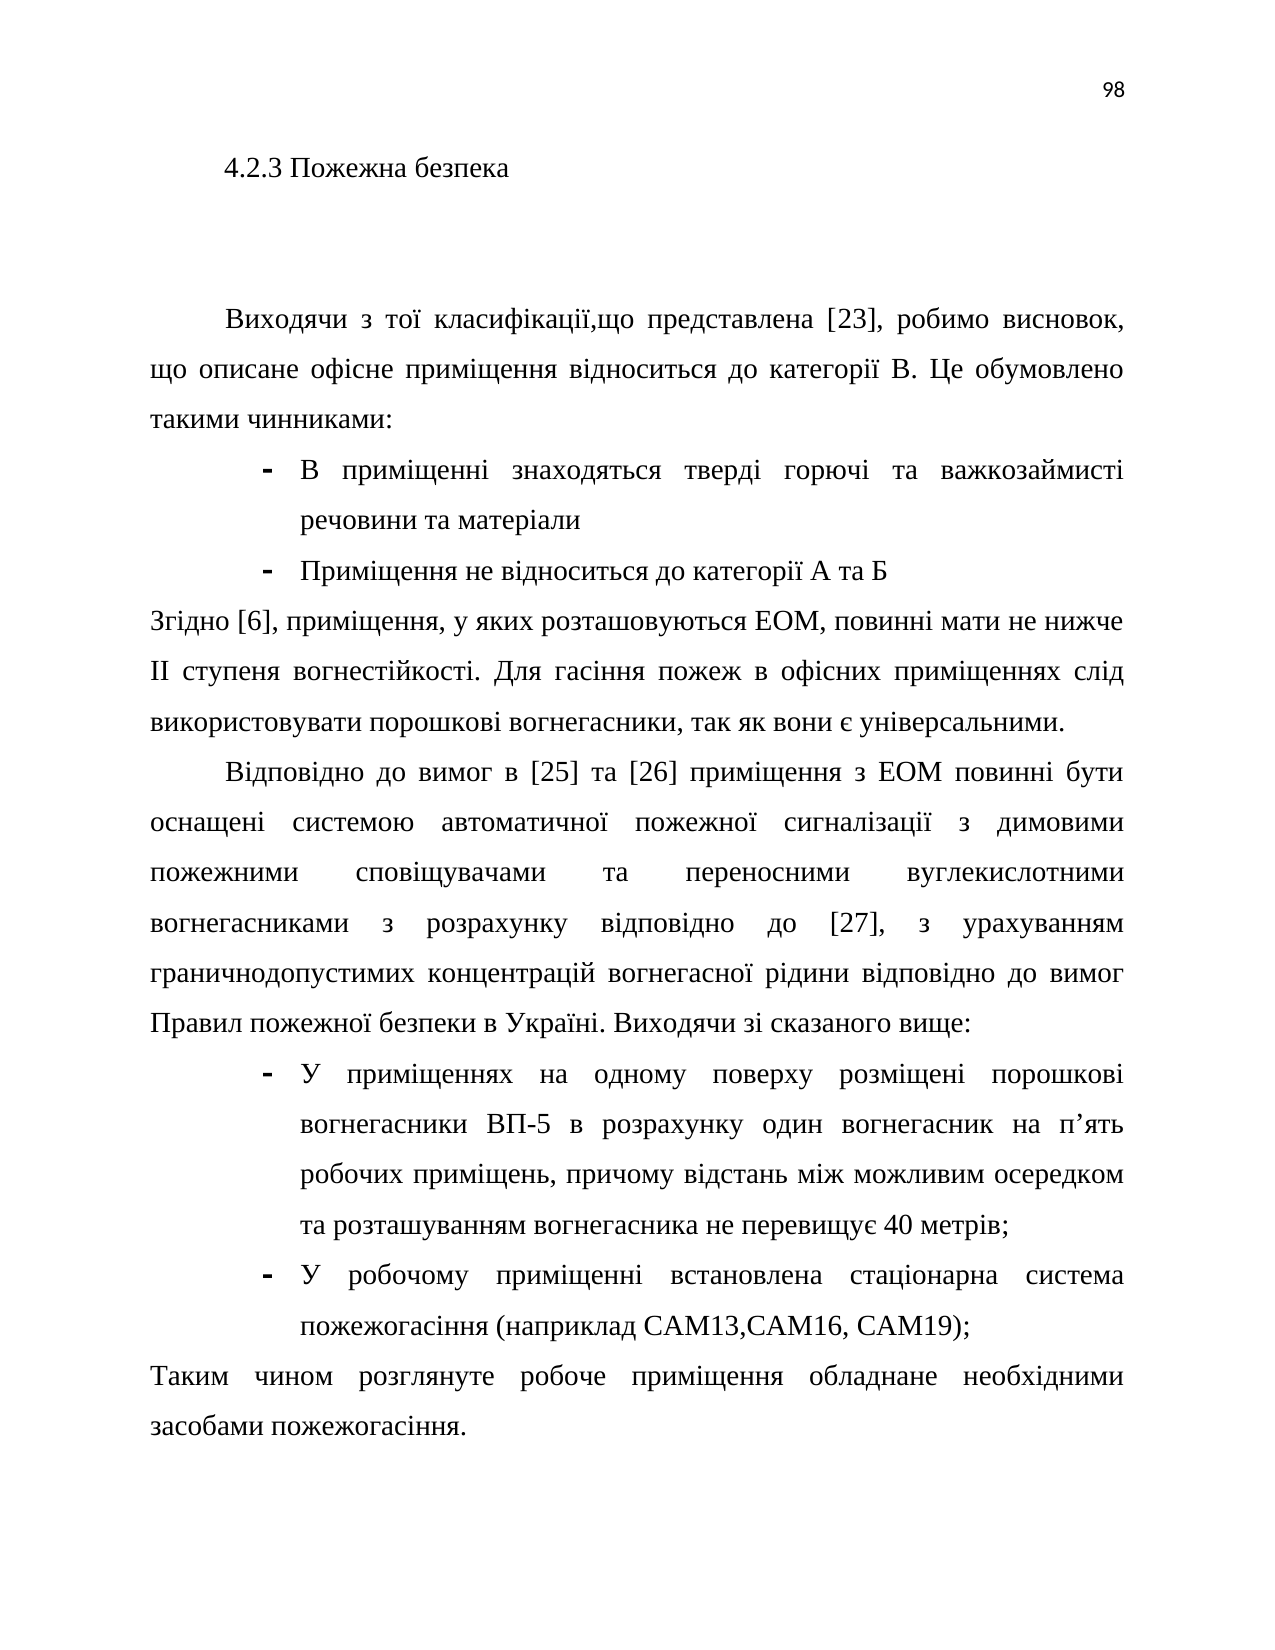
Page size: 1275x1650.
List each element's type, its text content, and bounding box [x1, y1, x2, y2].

list У приміщеннях на одному поверху розміщені порошкові вогнегасники ВП-5 в розрахунку один вогнегасник на п’ять робочих приміщень, причому відстань між можливим осередком та розташуванням вогнегасника не перевищує 40 метрів; [262, 1056, 1125, 1240]
text Згідно [6], приміщення, у яких розташовуються ЕОМ, повинні мати не нижче II ступеня вогнестійкості. Для гасіння пожеж в офісних приміщеннях слід використовувати порошкові вогнегасники, так як вони є універсальними. [150, 603, 1125, 737]
text Відповідно до вимог в [25] та [26] приміщення з ЕОМ повинні бути оснащені системою автоматичної пожежної сигналізації з димовими пожежними сповіщувачами та переносними вуглекислотними вогнегасниками з розрахунку відповідно до [27], з урахуванням граничнодопустимих концентрацій вогнегасної рідини відповідно до вимог Правил пожежної безпеки в Україні. Виходячи зі сказаного вище: [150, 754, 1125, 1039]
list У робочому приміщенні встановлена стаціонарна система пожежогасіння (наприклад САМ13,САМ16, САМ19); [262, 1257, 1125, 1341]
list В приміщенні знаходяться тверді горючі та важкозаймисті речовини та матеріали [262, 452, 1125, 536]
text Таким чином розглянуте робоче приміщення обладнане необхідними засобами пожежогасіння. [150, 1358, 1125, 1442]
subtitle 4.2.3 Пожежна безпека [150, 150, 1125, 183]
list Приміщення не відноситься до категорії А та Б [262, 553, 1125, 586]
text Виходячи з тої класифікації,що представлена [23], робимо висновок, що описане офісне приміщення відноситься до категорії В. Це обумовлено такими чинниками: [150, 301, 1125, 435]
